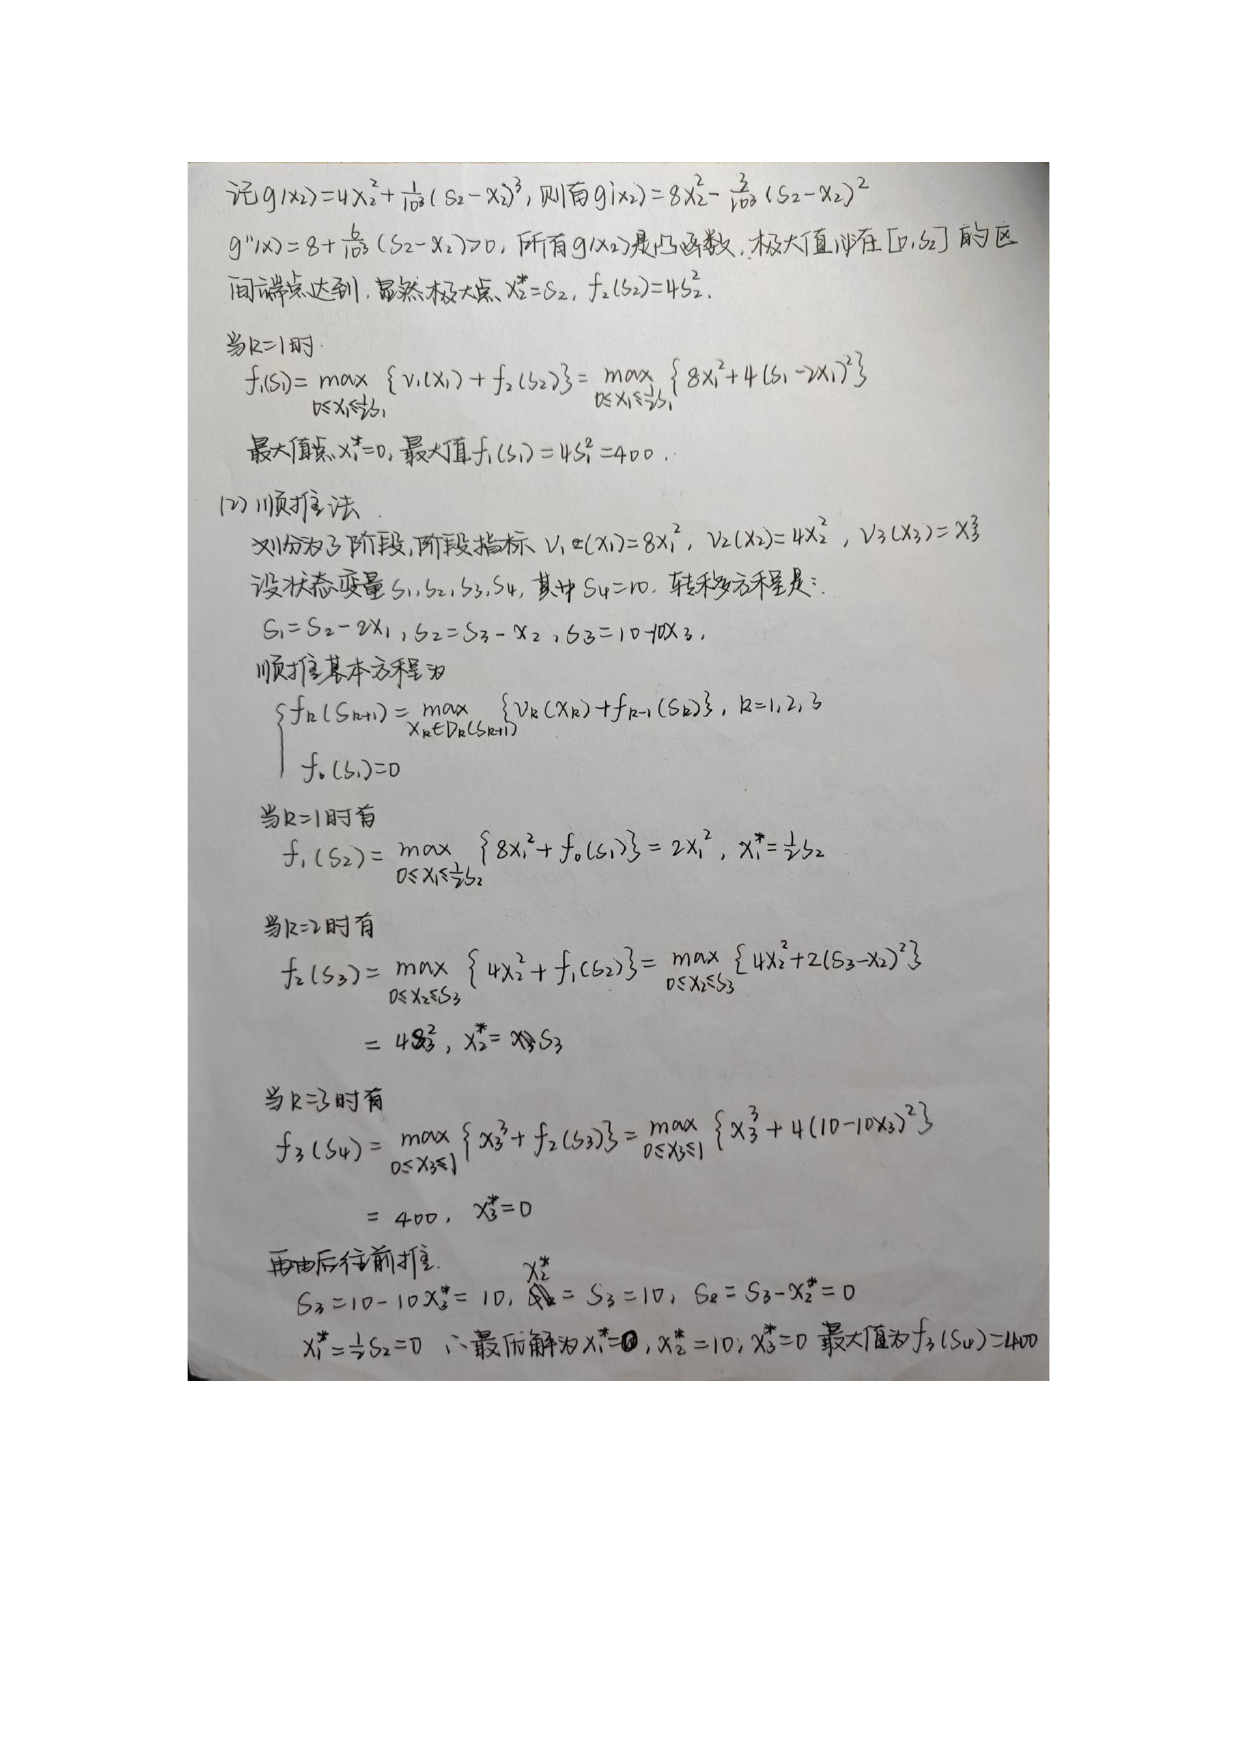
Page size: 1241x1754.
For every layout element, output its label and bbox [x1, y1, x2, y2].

picture [187, 162, 1050, 1381]
